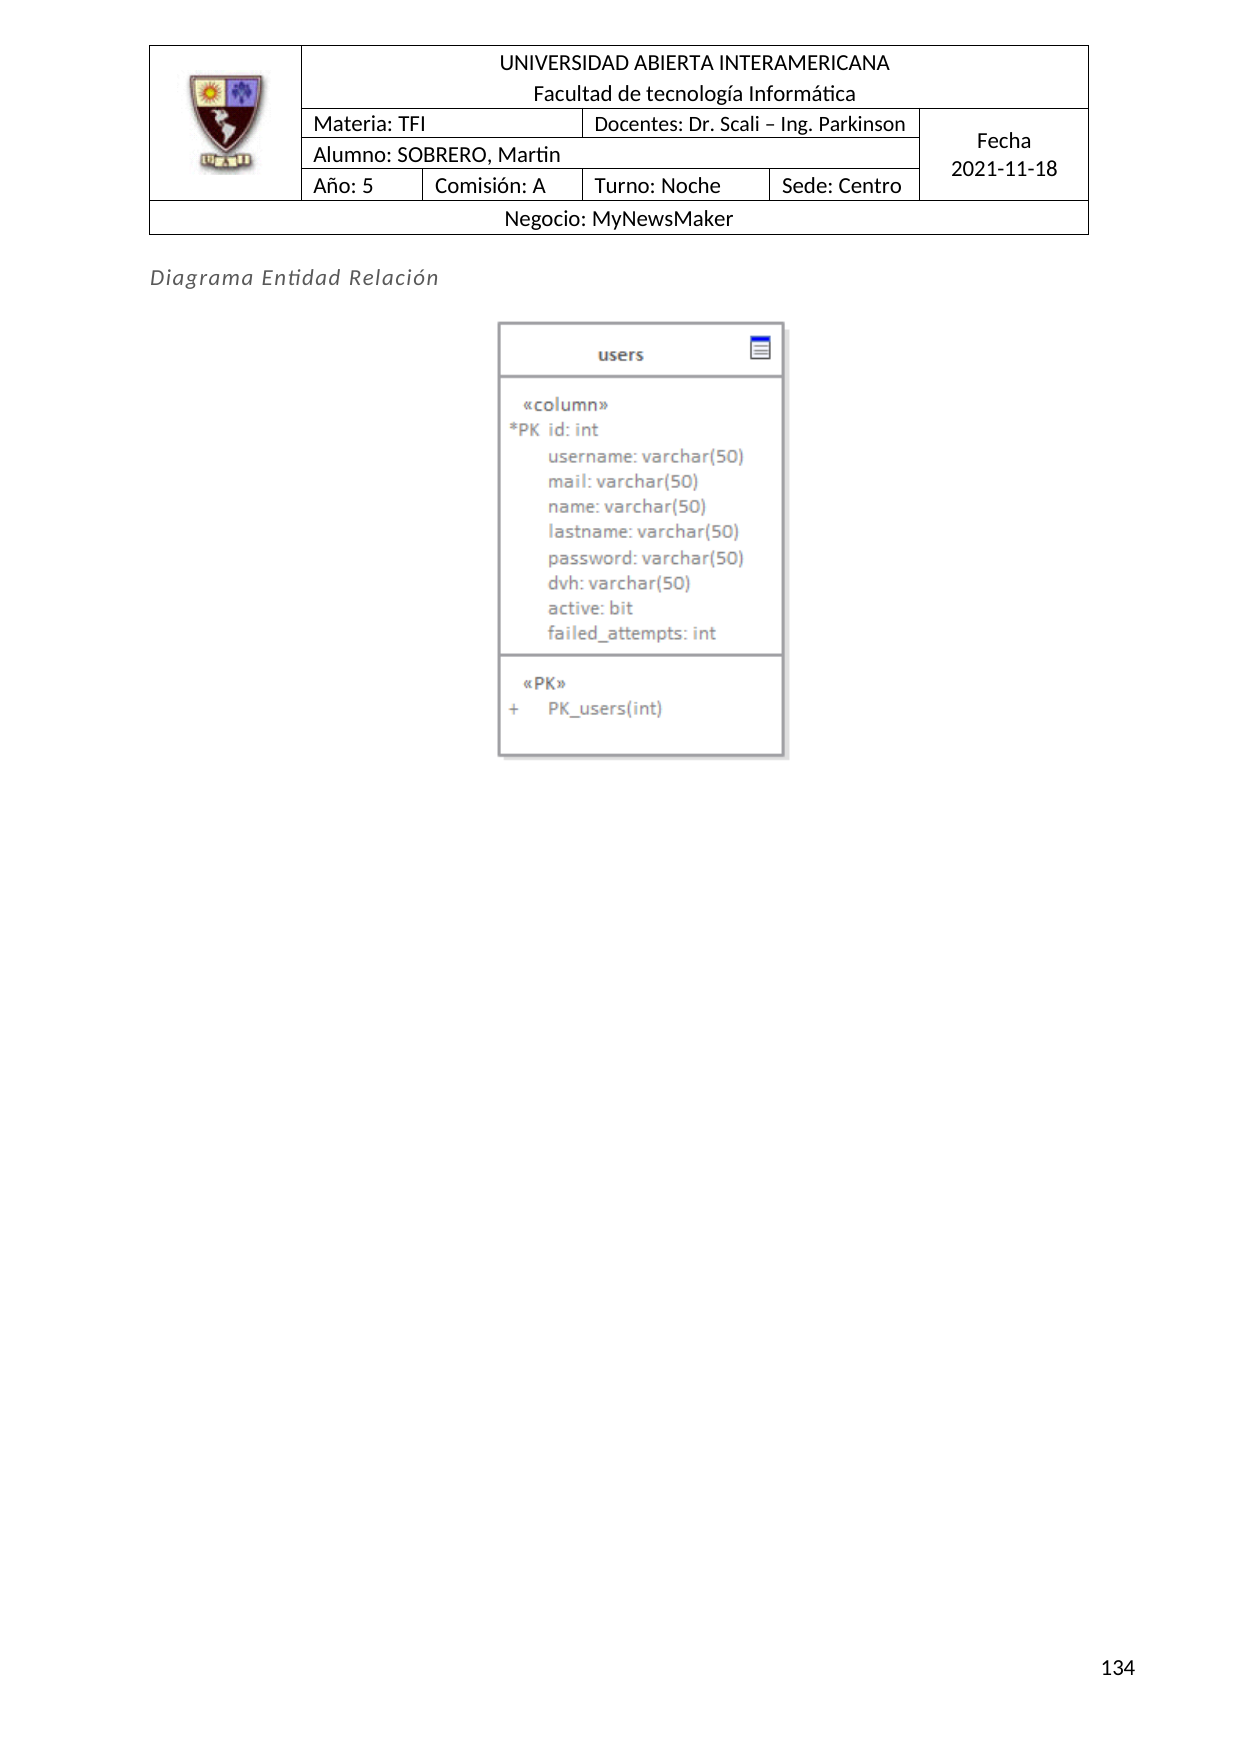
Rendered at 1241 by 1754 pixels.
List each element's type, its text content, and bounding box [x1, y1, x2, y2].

picture [490, 311, 796, 765]
subtitle Diagrama Entidad Relación [150, 263, 1135, 291]
picture [175, 67, 276, 180]
